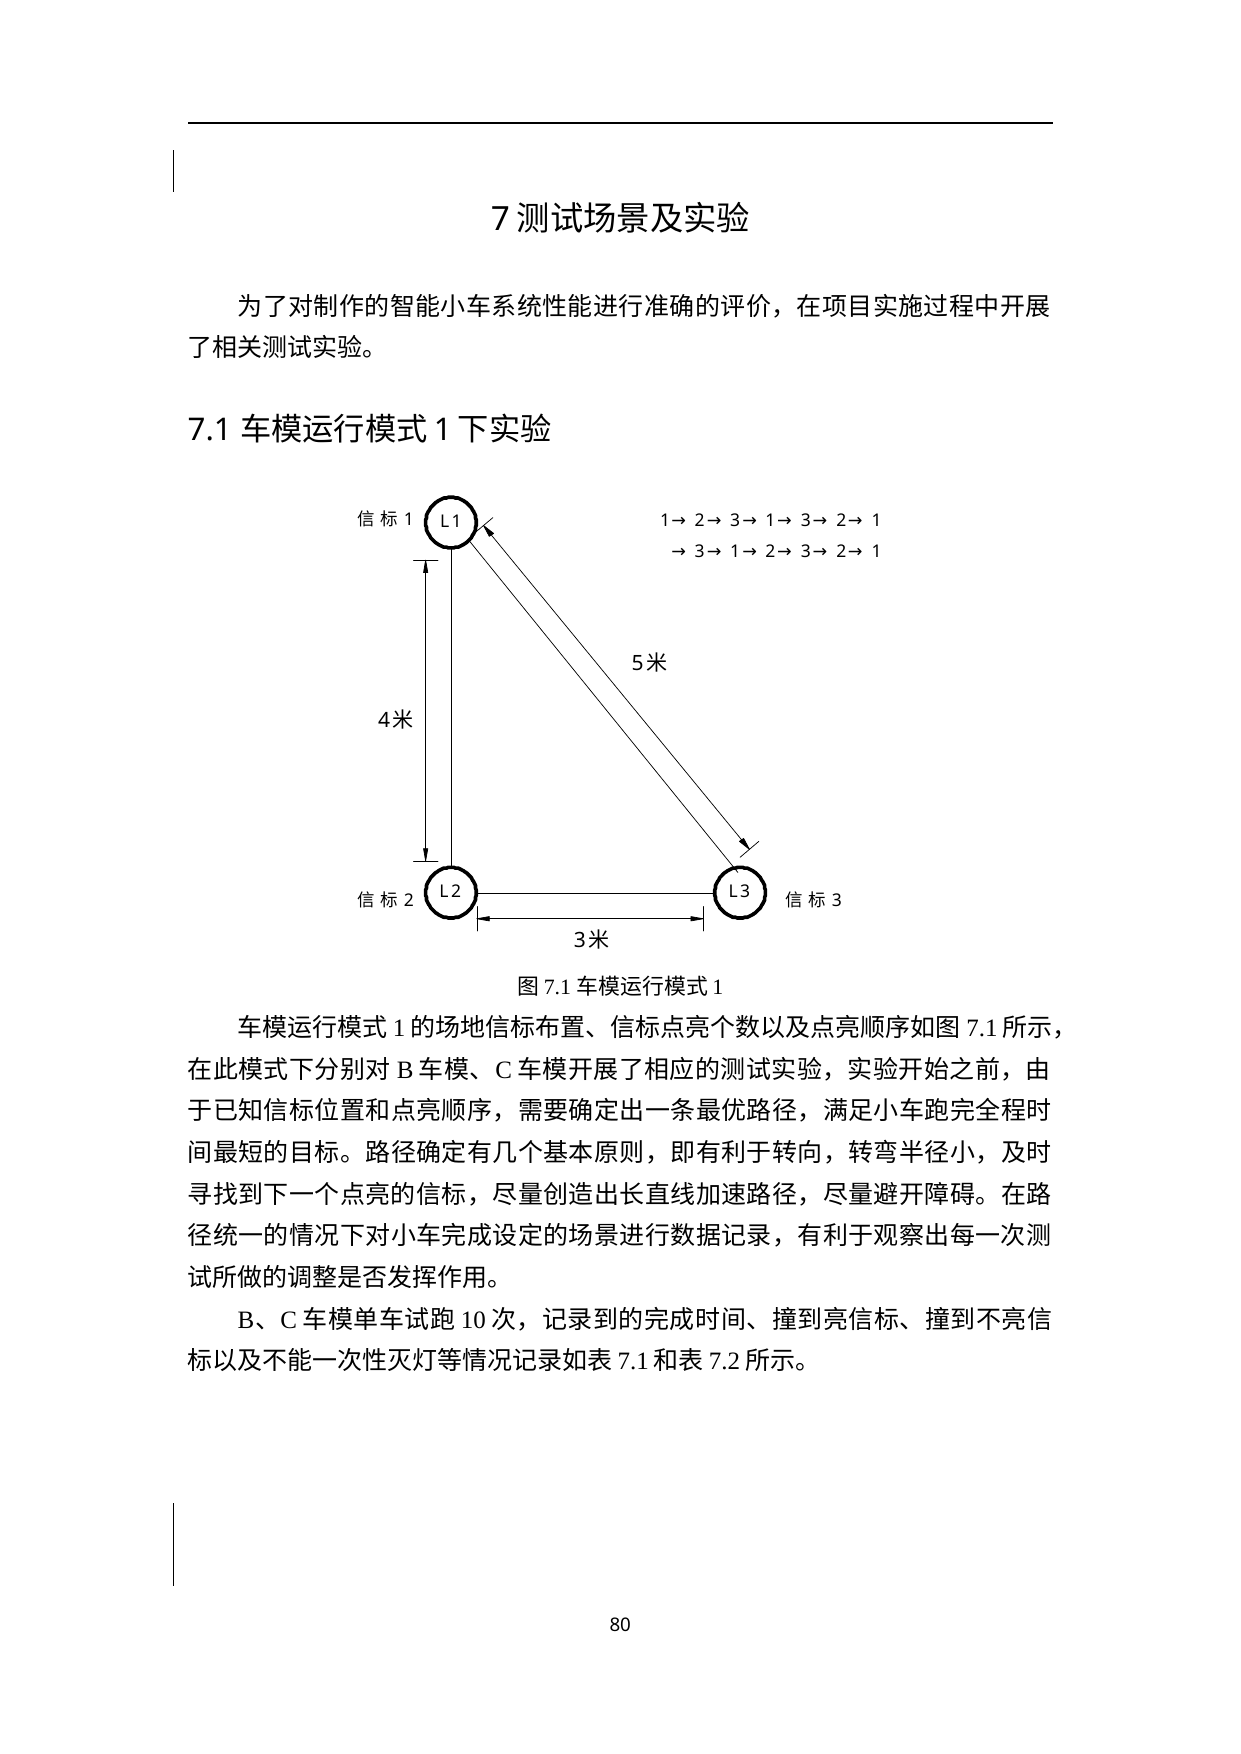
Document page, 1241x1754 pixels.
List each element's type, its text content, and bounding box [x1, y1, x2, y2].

text 7.1 车模运行模式1下实验 [187, 407, 1053, 448]
text 7测试场景及实验 [187, 192, 1053, 240]
text 车模运行模式1的场地信标布置、信标点亮个数以及点亮顺序如图7.1所示，在此模式下分别对B车模、C车模开展了相应的测试实验，实验开始之前，由于已知信标位置和点亮顺序，需要确定出一条最优路径，满足小车跑完全程时间最短的目标。路径确定有几个基本原则，即有利于转向，转弯半径小，及时寻找到下一个点亮的信标，尽量创造出长直线加速路径，尽量避开障碍。在路径统一的情况下对小车完成设定的场景进行数据记录，有利于观察出每一次测试所做的调整是否发挥作用。 [187, 1003, 1053, 1295]
text 图7.1 车模运行模式1 [187, 961, 1053, 1003]
text B、C车模单车试跑10次，记录到的完成时间、撞到亮信标、撞到不亮信标以及不能一次性灭灯等情况记录如表7.1和表7.2所示。 [187, 1295, 1053, 1378]
text 为了对制作的智能小车系统性能进行准确的评价，在项目实施过程中开展了相关测试实验。 [187, 282, 1053, 365]
